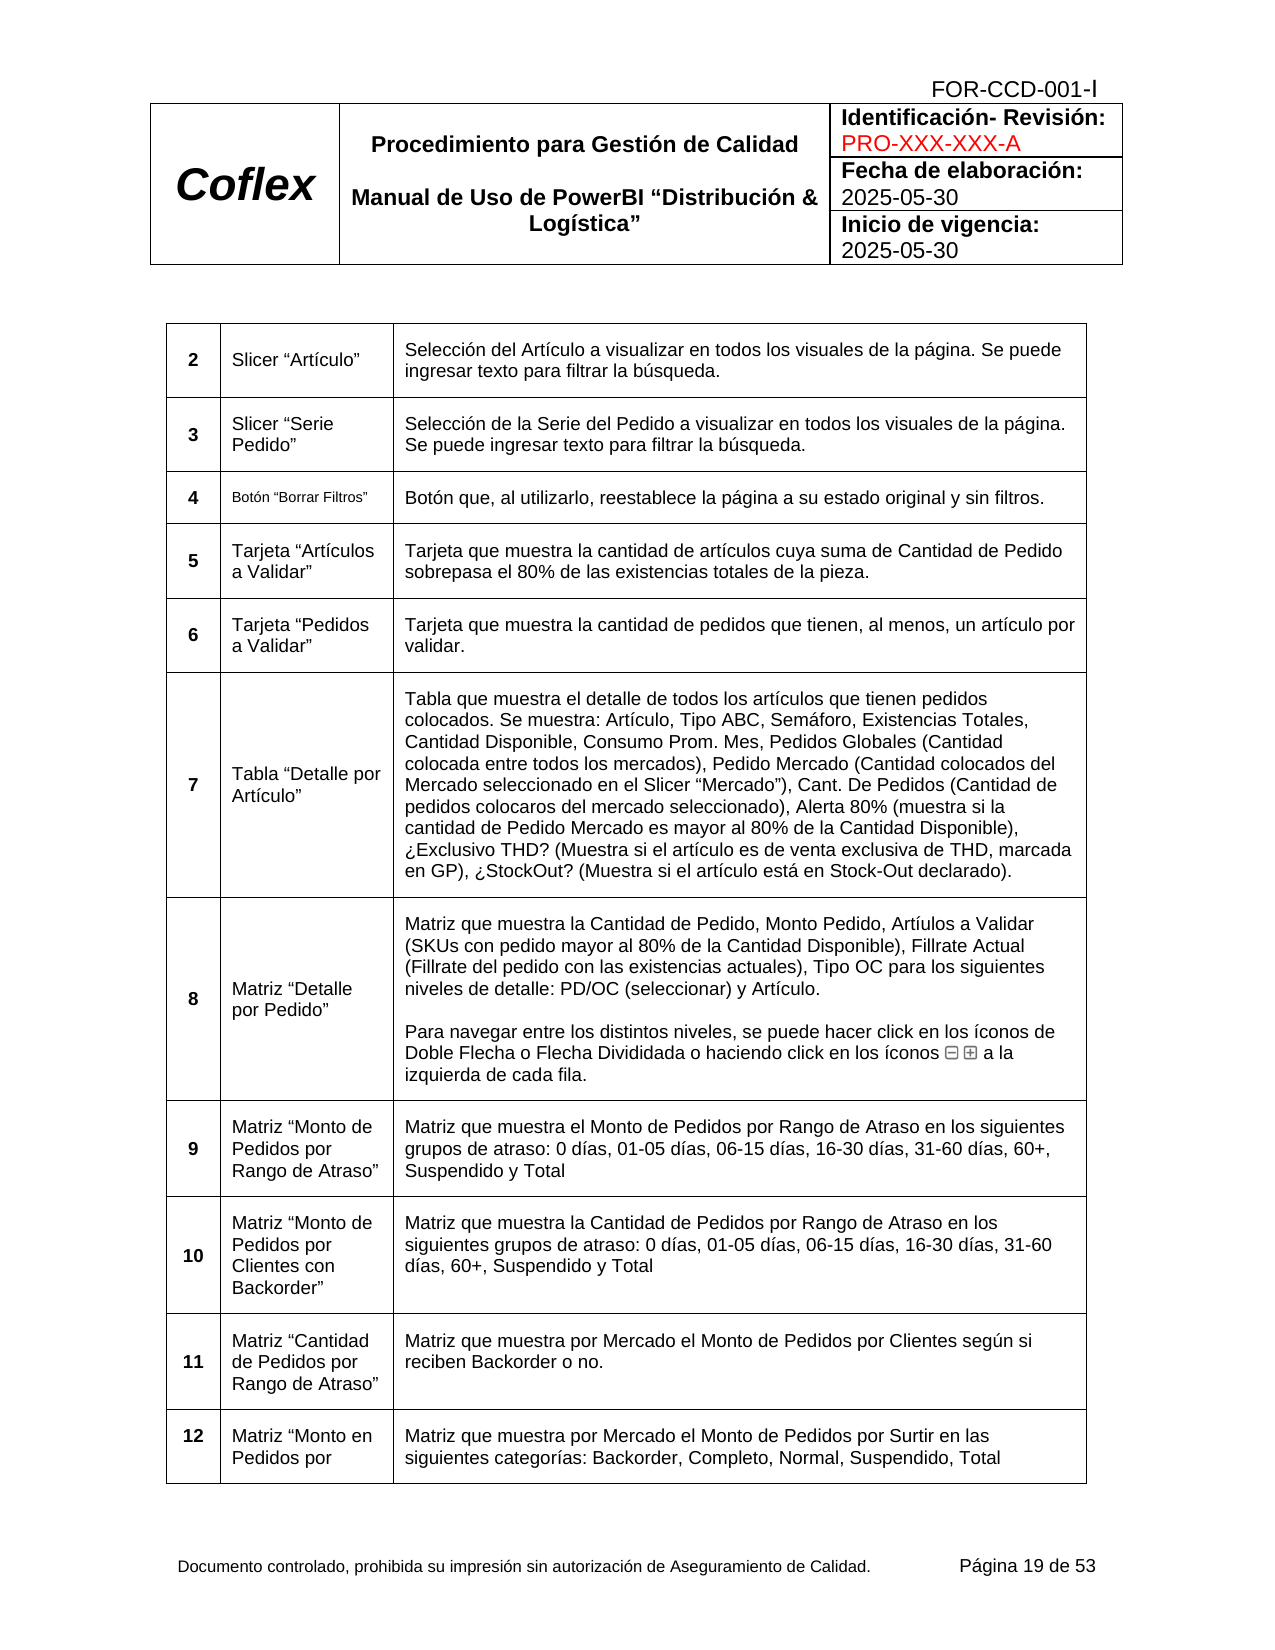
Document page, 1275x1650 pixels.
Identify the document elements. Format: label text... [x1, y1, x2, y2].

table_cell 9 [167, 1101, 220, 1196]
picture [944, 1044, 959, 1060]
table_cell Matriz “Cantidad de Pedidos por Rango de Atraso” [221, 1314, 393, 1409]
table_cell 7 [167, 673, 220, 897]
table_cell Slicer “Artículo” [221, 324, 393, 397]
table_cell 11 [167, 1314, 220, 1409]
table_cell Tarjeta “Pedidos a Validar” [221, 599, 393, 672]
table_cell Botón que, al utilizarlo, reestablece la página a su estado original y sin filtros. [394, 472, 1086, 523]
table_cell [394, 1410, 1086, 1483]
table_cell Matriz “Monto de Pedidos por Rango de Atraso” [221, 1101, 393, 1196]
table_cell 10 [167, 1197, 220, 1313]
table_cell Matriz que muestra el Monto de Pedidos por Rango de Atraso en los siguientes grupos de atraso: 0 días, 01-05 días, 06-15 días, 16-30 días, 31-60 días, 60+, Suspendido y Total [394, 1101, 1086, 1196]
table_cell Matriz que muestra por Mercado el Monto de Pedidos por Clientes según si reciben Backorder o no. [394, 1314, 1086, 1409]
table_cell 2 [167, 324, 220, 397]
table_cell Slicer “Serie Pedido” [221, 398, 393, 471]
table_cell Tarjeta que muestra la cantidad de artículos cuya suma de Cantidad de Pedido sobrepasa el 80% de las existencias totales de la pieza. [394, 524, 1086, 597]
table_cell Botón “Borrar Filtros” [221, 472, 393, 523]
table_cell 6 [167, 599, 220, 672]
table_cell Tarjeta “Artículos a Validar” [221, 524, 393, 597]
table_cell Matriz “Detalle por Pedido” [221, 898, 393, 1100]
table_cell 4 [167, 472, 220, 523]
table_cell 8 [167, 898, 220, 1100]
table_cell Matriz que muestra la Cantidad de Pedido, Monto Pedido, Artíulos a Validar (SKUs con pedido mayor al 80% de la Cantidad Disponible), Fillrate Actual (Fillrate del pedido con las existencias actuales), Tipo OC para los siguientes niveles de detalle: PD/OC (seleccionar) y Artículo. Para navegar entre los distintos niveles, se puede hacer click en los íconos de Doble Flecha o Flecha Divididada o haciendo click en los íconos a la izquierda de cada fila. [394, 898, 1086, 1100]
table_cell Tabla “Detalle por Artículo” [221, 673, 393, 897]
table_cell 12 [167, 1410, 220, 1483]
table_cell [221, 1410, 393, 1483]
picture [963, 1045, 978, 1060]
table_cell Selección del Artículo a visualizar en todos los visuales de la página. Se puede ingresar texto para filtrar la búsqueda. [394, 324, 1086, 397]
table_cell 3 [167, 398, 220, 471]
table_cell Tarjeta que muestra la cantidad de pedidos que tienen, al menos, un artículo por validar. [394, 599, 1086, 672]
table_cell Matriz “Monto de Pedidos por Clientes con Backorder” [221, 1197, 393, 1313]
table_cell Tabla que muestra el detalle de todos los artículos que tienen pedidos colocados. Se muestra: Artículo, Tipo ABC, Semáforo, Existencias Totales, Cantidad Disponible, Consumo Prom. Mes, Pedidos Globales (Cantidad colocada entre todos los mercados), Pedido Mercado (Cantidad colocados del Mercado seleccionado en el Slicer “Mercado”), Cant. De Pedidos (Cantidad de pedidos colocaros del mercado seleccionado), Alerta 80% (muestra si la cantidad de Pedido Mercado es mayor al 80% de la Cantidad Disponible), ¿Exclusivo THD? (Muestra si el artículo es de venta exclusiva de THD, marcada en GP), ¿StockOut? (Muestra si el artículo está en Stock-Out declarado). [394, 673, 1086, 897]
table_cell Matriz que muestra la Cantidad de Pedidos por Rango de Atraso en los siguientes grupos de atraso: 0 días, 01-05 días, 06-15 días, 16-30 días, 31-60 días, 60+, Suspendido y Total [394, 1197, 1086, 1313]
table_cell 5 [167, 524, 220, 597]
table_cell Selección de la Serie del Pedido a visualizar en todos los visuales de la página. Se puede ingresar texto para filtrar la búsqueda. [394, 398, 1086, 471]
